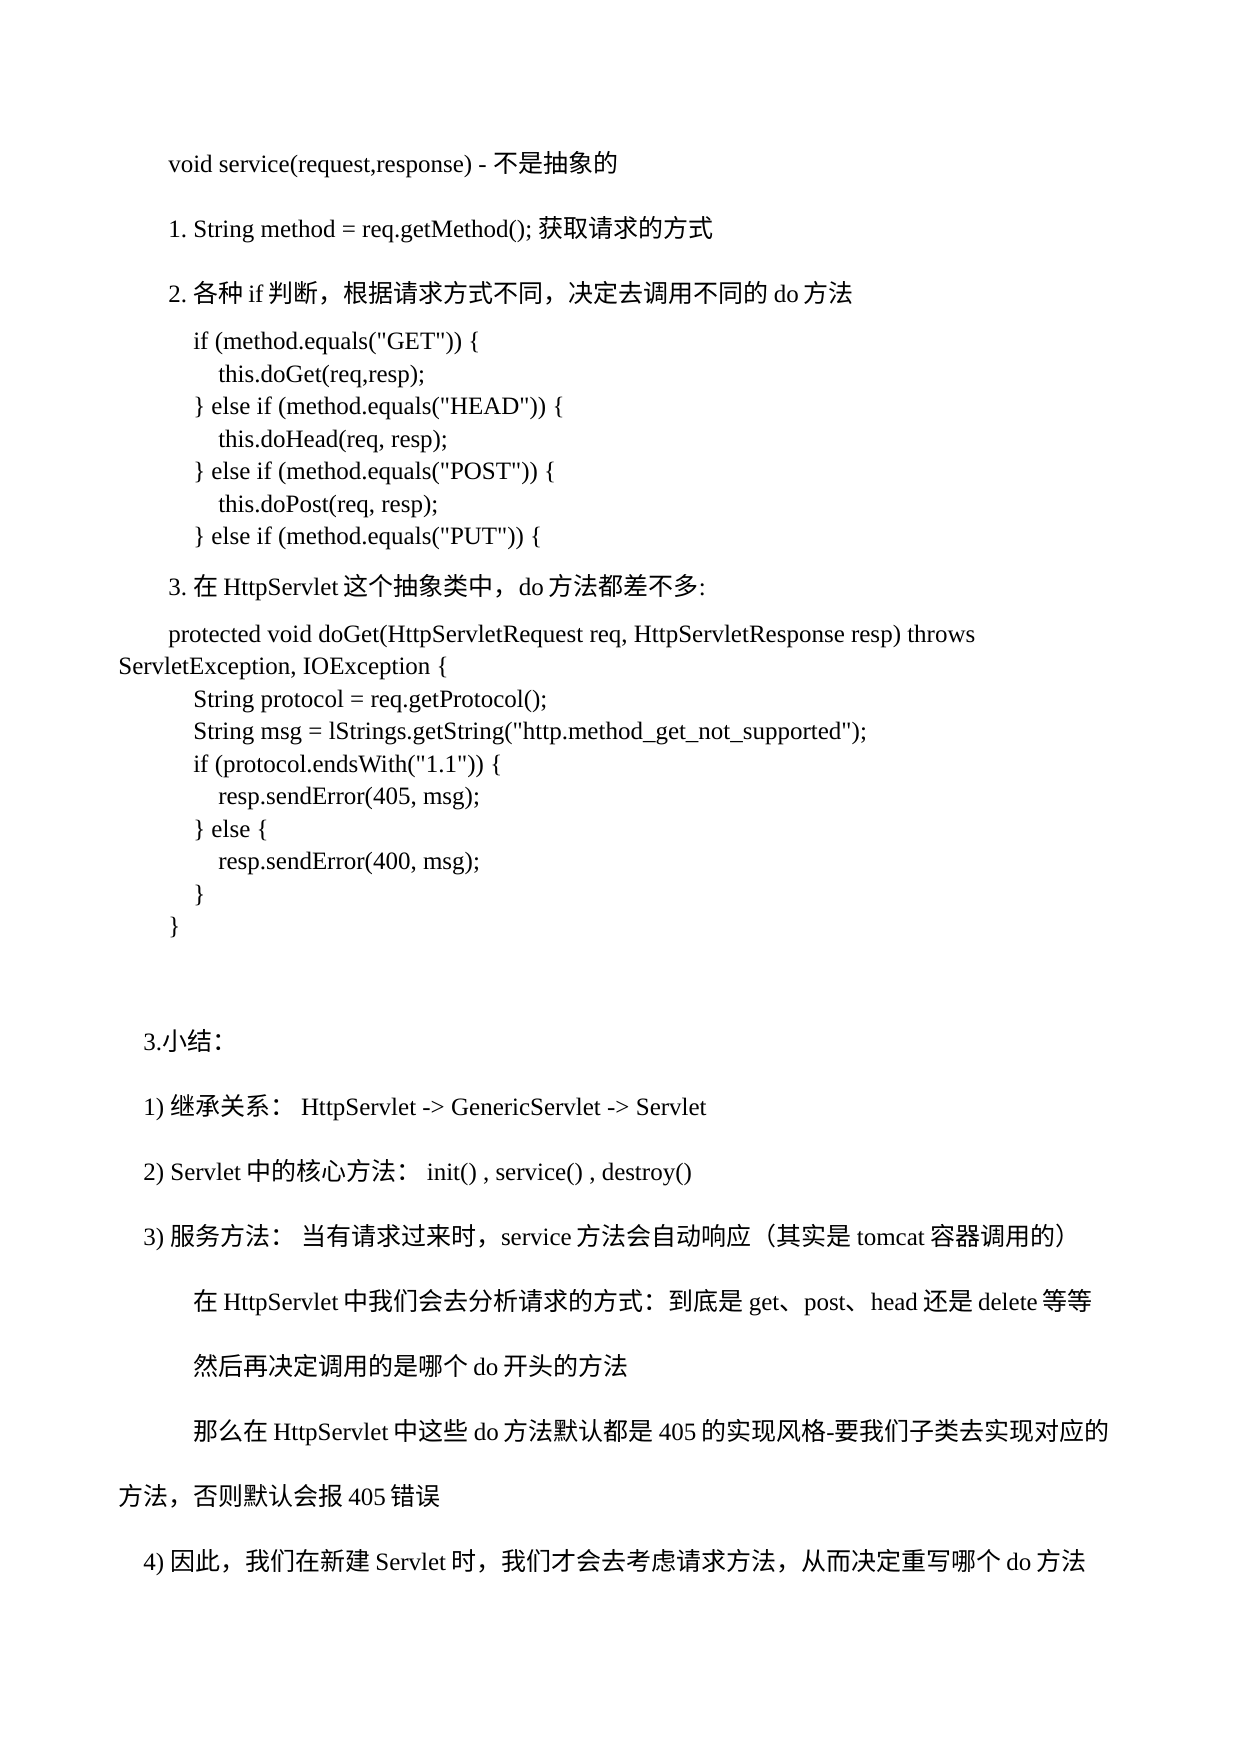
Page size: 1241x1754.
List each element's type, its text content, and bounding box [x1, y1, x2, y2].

text } else if (method.equals("POST")) { [118, 454, 1122, 487]
text 2. 各种if判断，根据请求方式不同，决定去调用不同的do方法 [118, 259, 1122, 324]
text this.doGet(req,resp); [118, 357, 1122, 389]
text 2) Servlet中的核心方法： init() , service() , destroy() [118, 1137, 1122, 1202]
text resp.sendError(405, msg); [118, 779, 1122, 812]
text this.doHead(req, resp); [118, 422, 1122, 454]
text 3. 在HttpServlet这个抽象类中，do方法都差不多: [118, 552, 1122, 617]
text } [118, 877, 1122, 909]
text if (method.equals("GET")) { [118, 324, 1122, 357]
text 然后再决定调用的是哪个do开头的方法 [118, 1332, 1122, 1397]
text } else if (method.equals("PUT")) { [118, 519, 1122, 552]
text 4) 因此，我们在新建Servlet时，我们才会去考虑请求方法，从而决定重写哪个do方法 [118, 1527, 1122, 1592]
text 那么在HttpServlet中这些do方法默认都是405的实现风格-要我们子类去实现对应的方法，否则默认会报405错误 [118, 1397, 1122, 1527]
text if (protocol.endsWith("1.1")) { [118, 747, 1122, 779]
text } else if (method.equals("HEAD")) { [118, 389, 1122, 422]
text 3.小结： [118, 1007, 1122, 1072]
text } [118, 909, 1122, 942]
text 3) 服务方法： 当有请求过来时，service方法会自动响应（其实是tomcat容器调用的） [118, 1202, 1122, 1267]
text String protocol = req.getProtocol(); [118, 682, 1122, 714]
text 在HttpServlet中我们会去分析请求的方式：到底是get、post、head还是delete等等 [118, 1267, 1122, 1332]
text 1) 继承关系： HttpServlet -> GenericServlet -> Servlet [118, 1072, 1122, 1137]
text this.doPost(req, resp); [118, 487, 1122, 519]
text 1. String method = req.getMethod(); 获取请求的方式 [118, 194, 1122, 259]
text resp.sendError(400, msg); [118, 844, 1122, 877]
text String msg = lStrings.getString("http.method_get_not_supported"); [118, 714, 1122, 747]
text void service(request,response) - 不是抽象的 [118, 129, 1122, 194]
text protected void doGet(HttpServletRequest req, HttpServletResponse resp) throws ServletException, IOException { [118, 617, 1122, 682]
text } else { [118, 812, 1122, 844]
